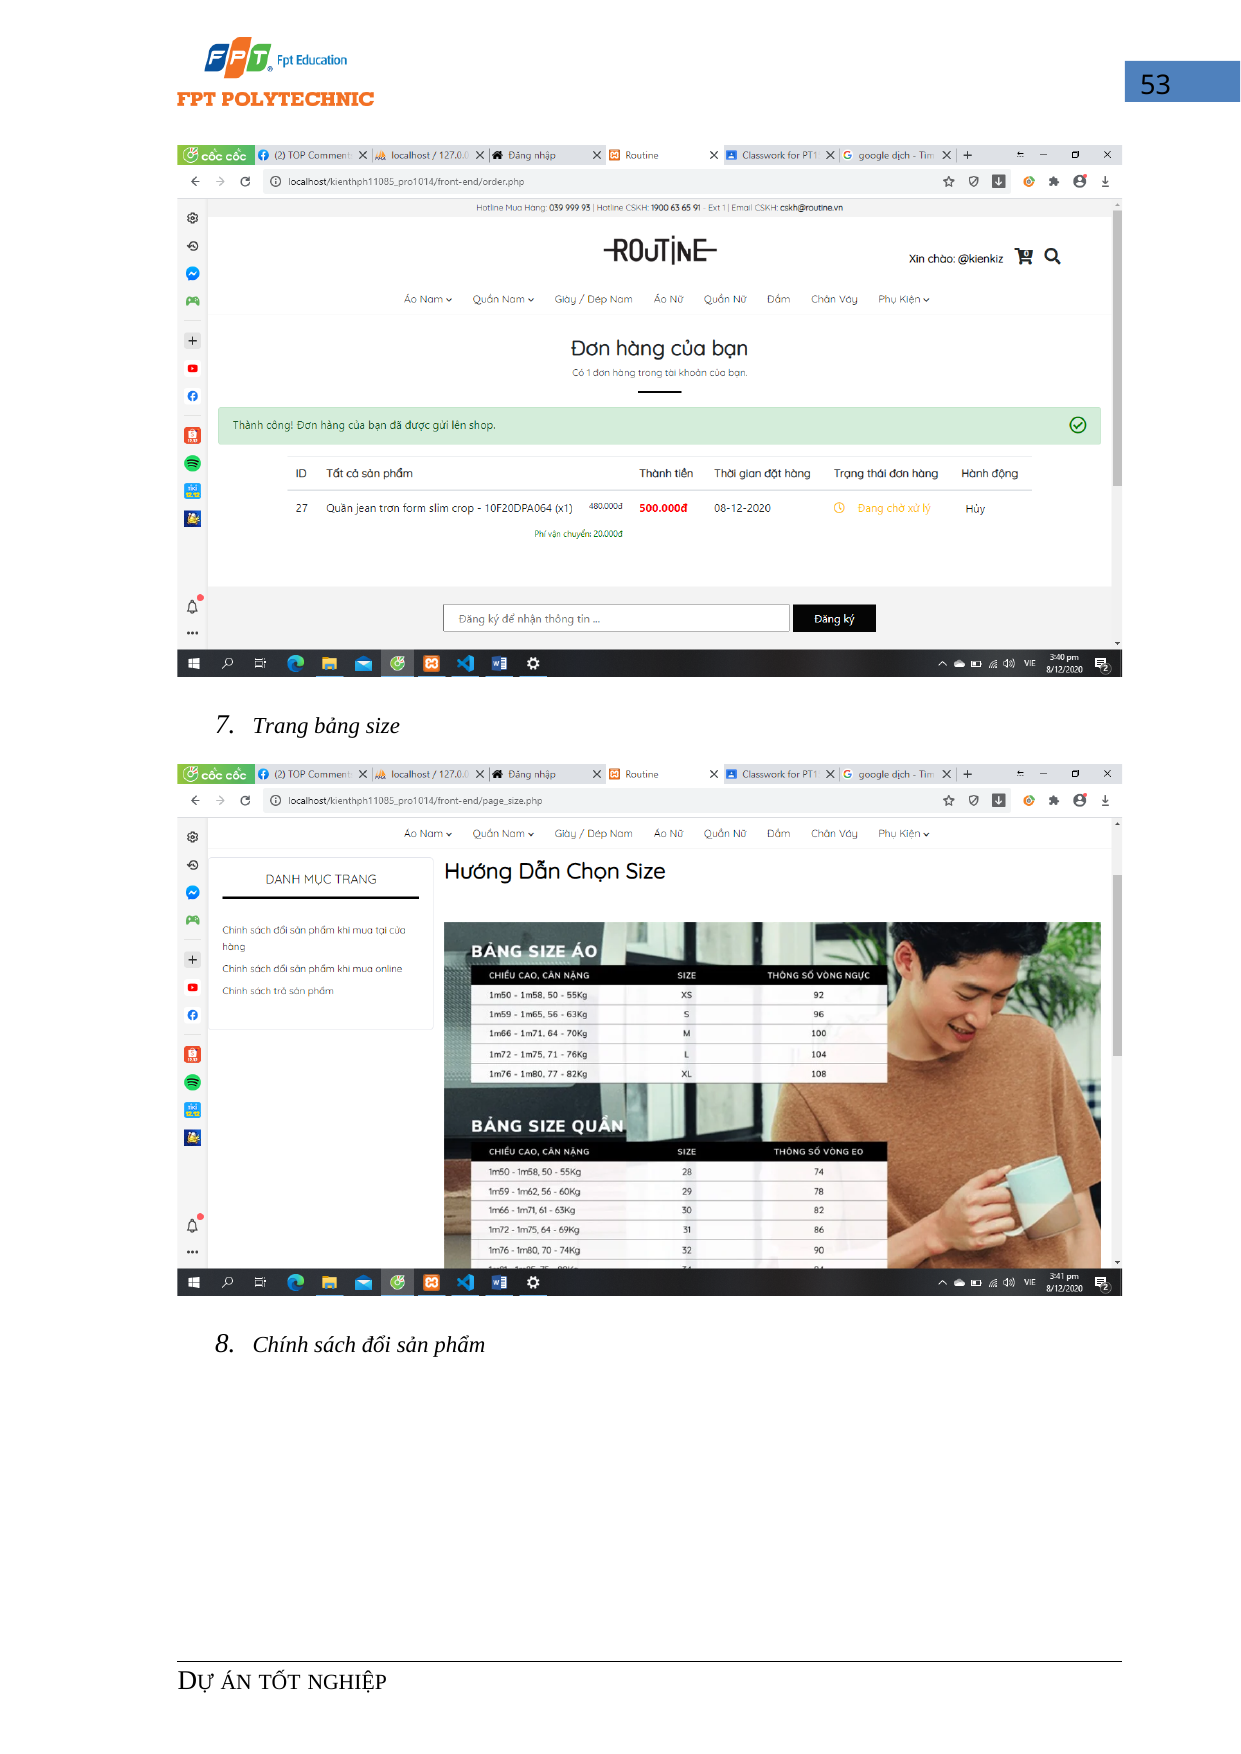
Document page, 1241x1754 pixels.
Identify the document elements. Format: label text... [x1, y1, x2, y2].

picture [177, 145, 1123, 677]
list Chính sách đổi sản phẩm [215, 1327, 1122, 1358]
list Trang bảng size [215, 708, 1122, 739]
picture [177, 37, 375, 106]
picture [177, 764, 1123, 1296]
